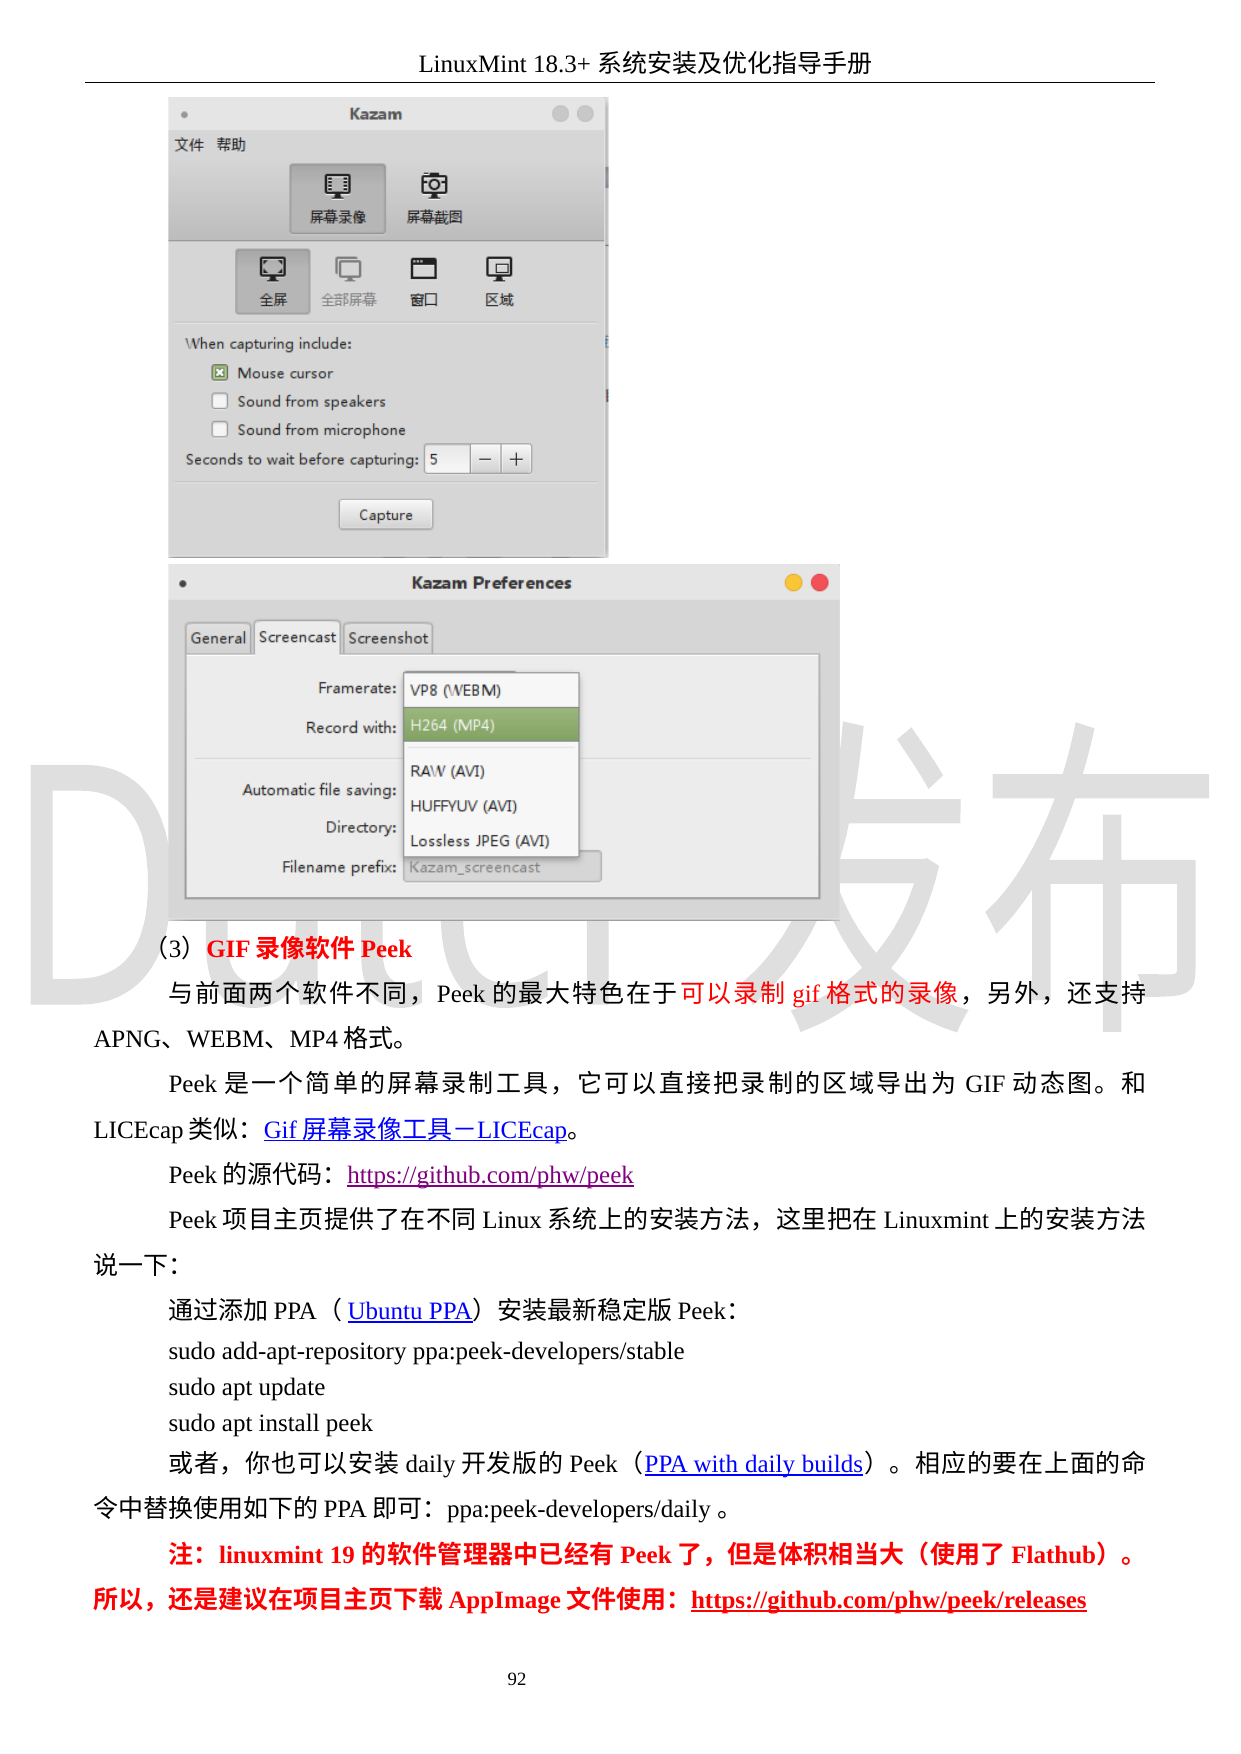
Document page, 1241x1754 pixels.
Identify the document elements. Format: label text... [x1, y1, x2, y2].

text sudo apt install peek [93, 1408, 1147, 1436]
picture [168, 97, 609, 558]
text 或者，你也可以安装daily开发版的Peek（PPA with daily builds）。相应的要在上面的命令中替换使用如下的PPA即可：ppa:peek-developers/daily 。 [93, 1444, 1147, 1525]
text 与前面两个软件不同，Peek的最大特色在于可以录制gif格式的录像，另外，还支持APNG、WEBM、MP4格式。 [93, 973, 1147, 1055]
text 通过添加PPA（ Ubuntu PPA）安装最新稳定版Peek： [93, 1291, 1147, 1327]
text sudo apt update [93, 1372, 1147, 1401]
text Peek是一个简单的屏幕录制工具，它可以直接把录制的区域导出为GIF动态图。和LICEcap类似：Gif屏幕录像工具－LICEcap。 [93, 1064, 1147, 1146]
text Peek的源代码：https://github.com/phw/peek [93, 1154, 1147, 1191]
text Peek项目主页提供了在不同Linux系统上的安装方法，这里把在Linuxmint上的安装方法说一下： [93, 1200, 1147, 1281]
text 注：linuxmint 19 的软件管理器中已经有Peek了，但是体积相当大（使用了Flathub）。所以，还是建议在项目主页下载AppImage文件使用：https://github.com/phw/peek/releases [93, 1534, 1147, 1616]
list GIF录像软件Peek [93, 928, 1147, 964]
picture [168, 564, 840, 921]
text sudo add-apt-repository ppa:peek-developers/stable [93, 1336, 1147, 1364]
